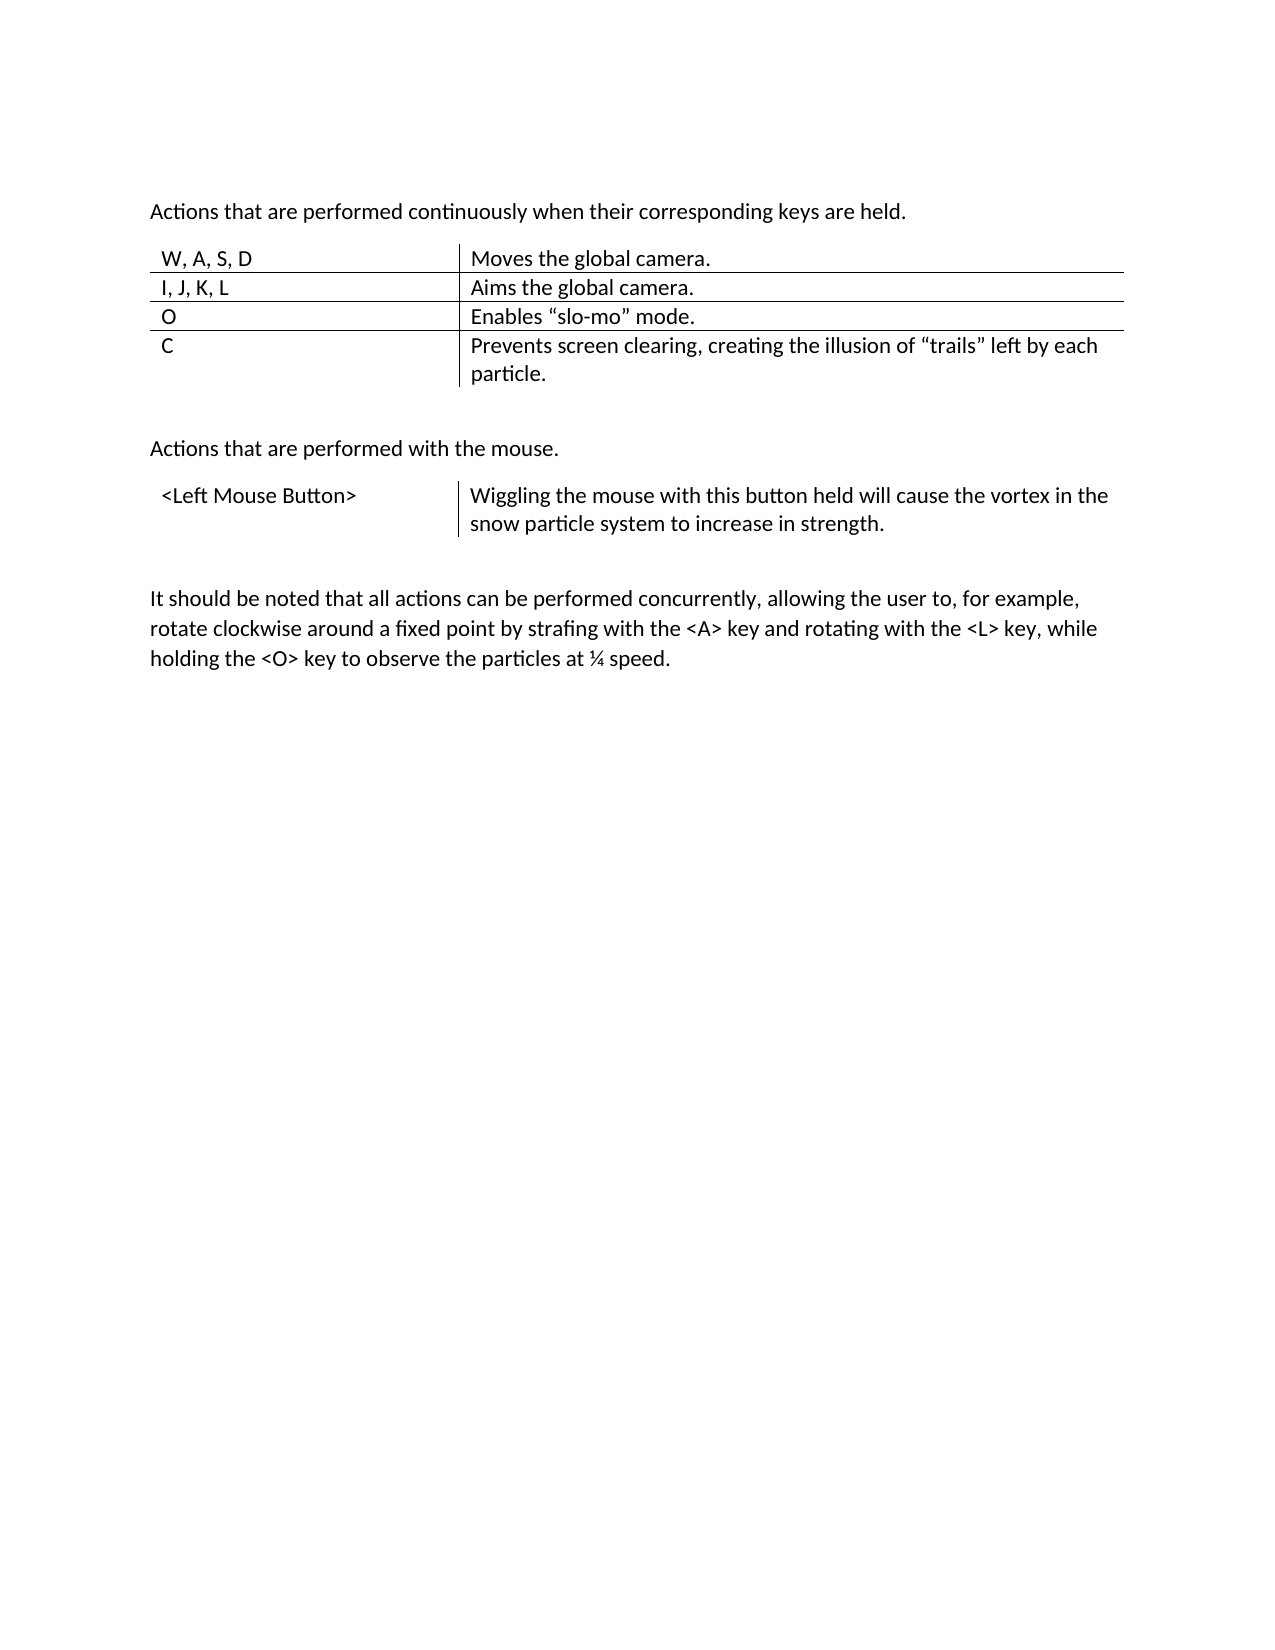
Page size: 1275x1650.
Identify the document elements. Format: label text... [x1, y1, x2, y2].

text Actions that are performed continuously when their corresponding keys are held. [150, 197, 1125, 225]
table_cell Aims the global camera. [460, 273, 1124, 301]
table_cell O [150, 302, 459, 330]
text Actions that are performed with the mouse. [150, 434, 1125, 462]
text It should be noted that all actions can be performed concurrently, allowing the user to, for example, rotate clockwise around a fixed point by strafing with the <A> key and rotating with the <L> key, while holding the <O> key to observe the particles at ¼ speed. [150, 584, 1125, 672]
table_cell Enables “slo-mo” mode. [460, 302, 1124, 330]
table_cell I, J, K, L [150, 273, 459, 301]
table_header Moves the global camera. [460, 244, 1124, 272]
table_header W, A, S, D [150, 244, 459, 272]
table_cell C [150, 331, 459, 387]
table_header <Left Mouse Button> [150, 481, 458, 537]
table_cell Prevents screen clearing, creating the illusion of “trails” left by each particle. [460, 331, 1124, 387]
table_header Wiggling the mouse with this button held will cause the vortex in the snow particle system to increase in strength. [459, 481, 1124, 537]
